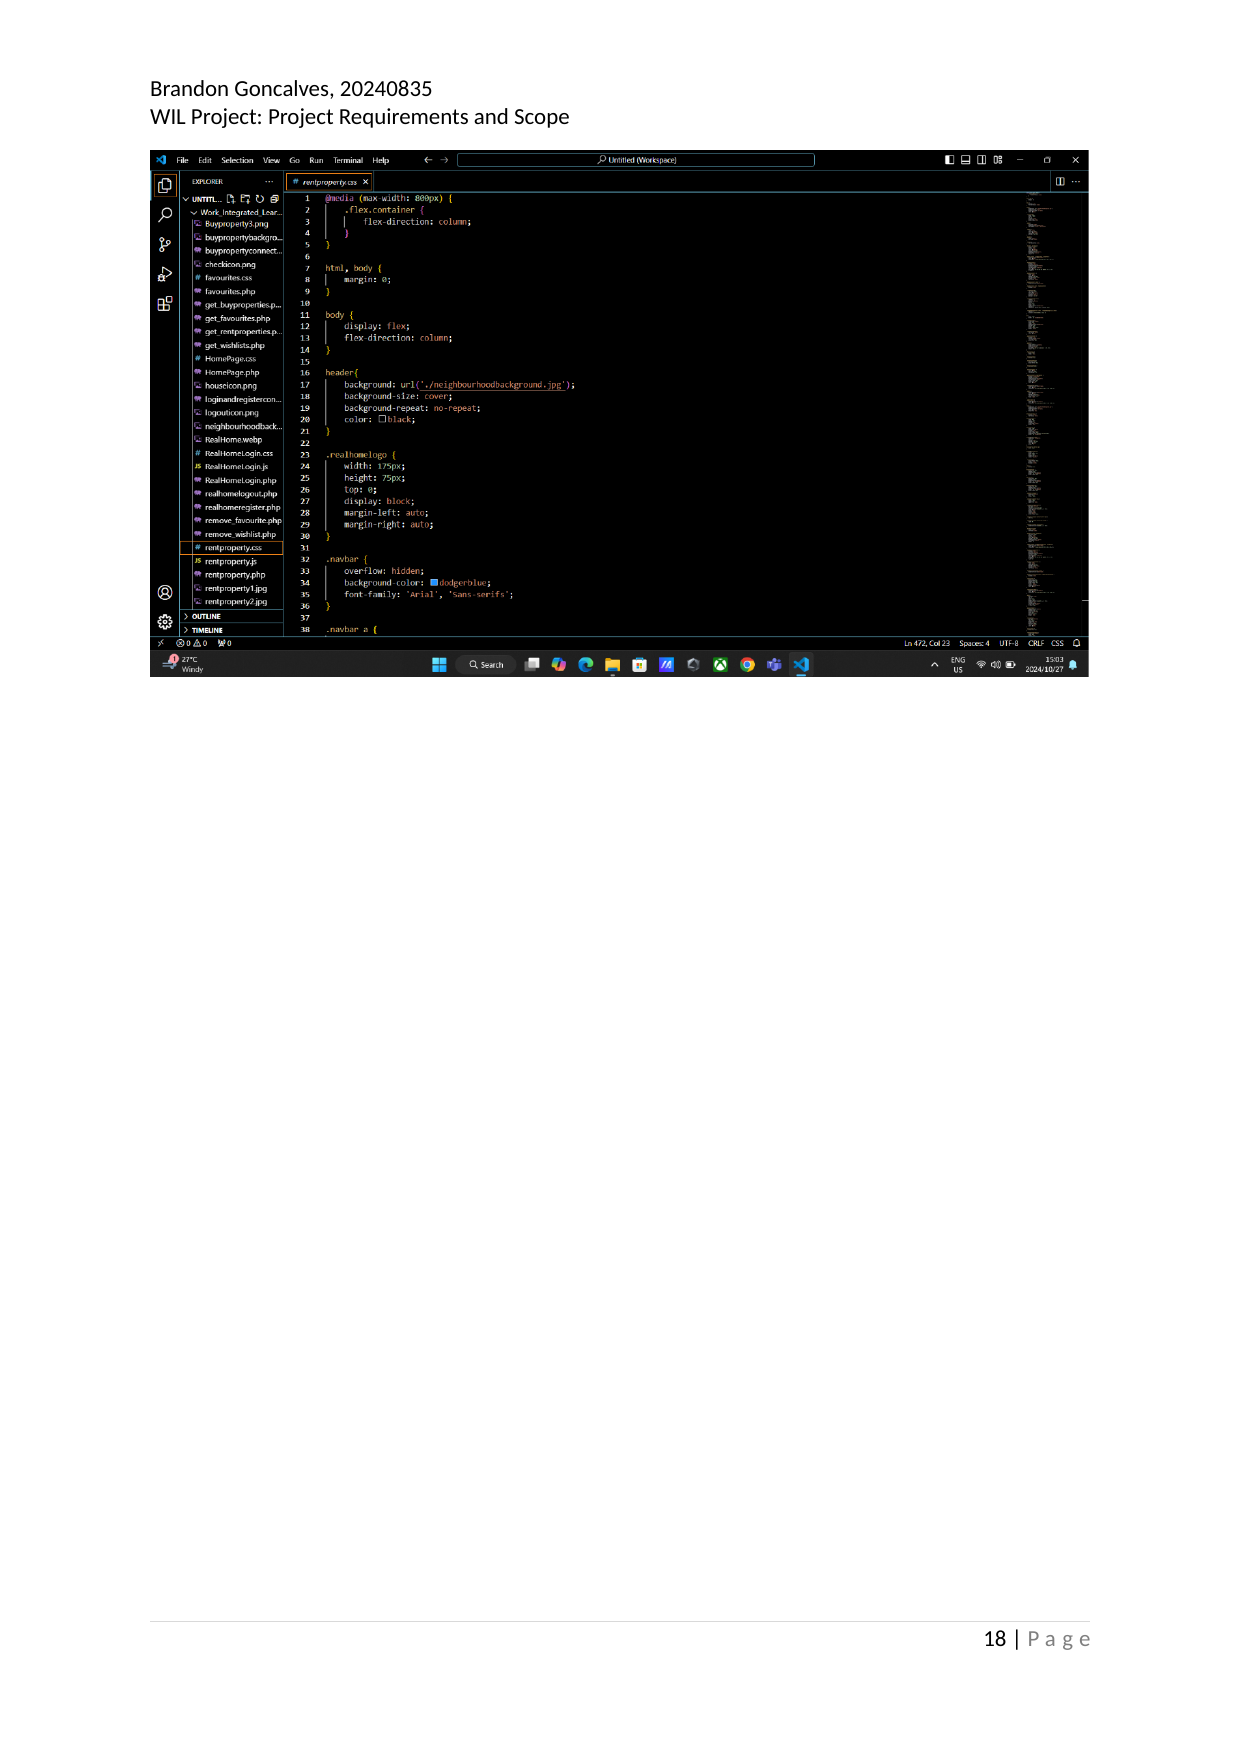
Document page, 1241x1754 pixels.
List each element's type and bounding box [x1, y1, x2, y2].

picture [150, 150, 1089, 677]
